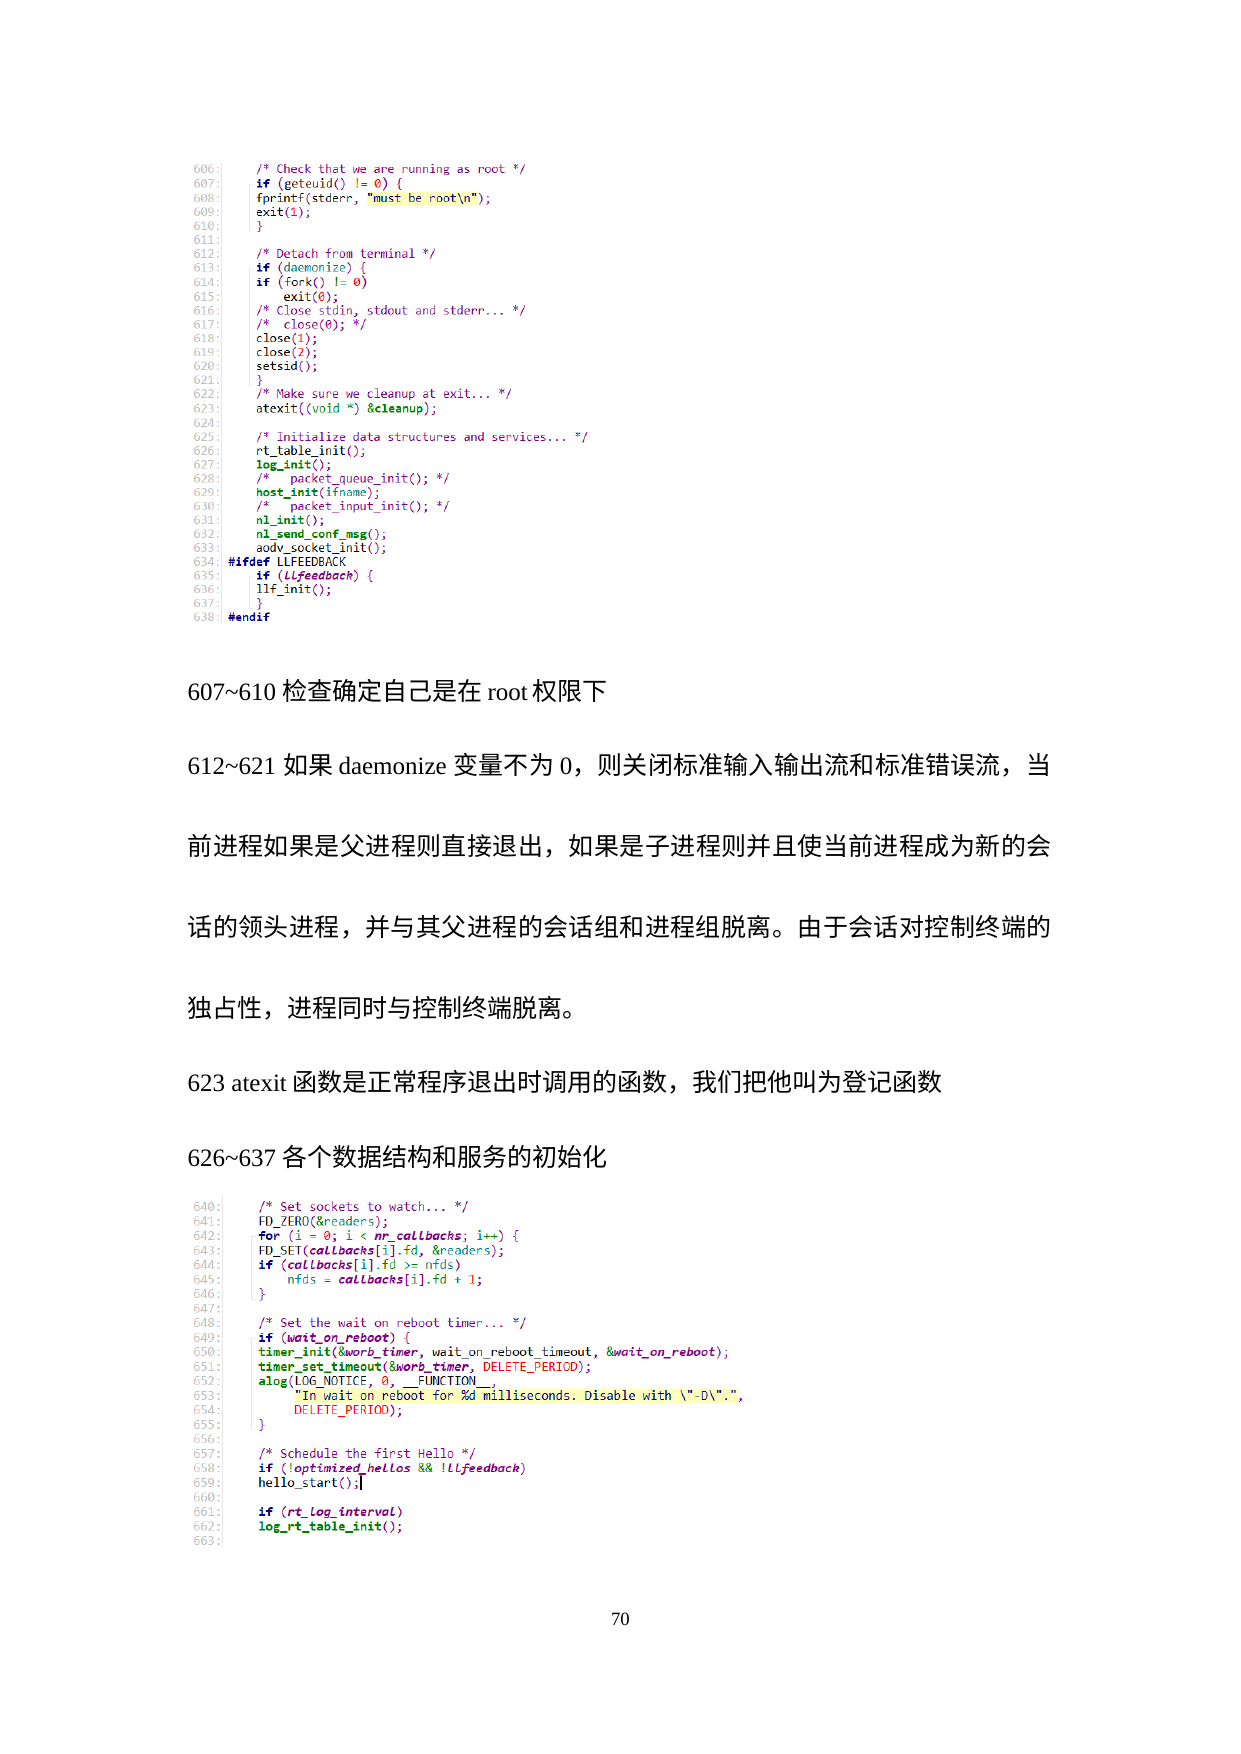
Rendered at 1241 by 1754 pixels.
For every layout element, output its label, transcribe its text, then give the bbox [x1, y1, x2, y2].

text 607~610 检查确定自己是在root权限下 [187, 657, 1053, 722]
picture [187, 1196, 756, 1547]
picture [187, 162, 631, 623]
text 626~637 各个数据结构和服务的初始化 [187, 1123, 1053, 1188]
text 623 atexit函数是正常程序退出时调用的函数，我们把他叫为登记函数 [187, 1048, 1053, 1113]
text 612~621 如果daemonize 变量不为0，则关闭标准输入输出流和标准错误流，当前进程如果是父进程则直接退出，如果是子进程则并且使当前进程成为新的会话的领头进程，并与其父进程的会话组和进程组脱离。由于会话对控制终端的独占性，进程同时与控制终端脱离。 [187, 731, 1053, 1039]
